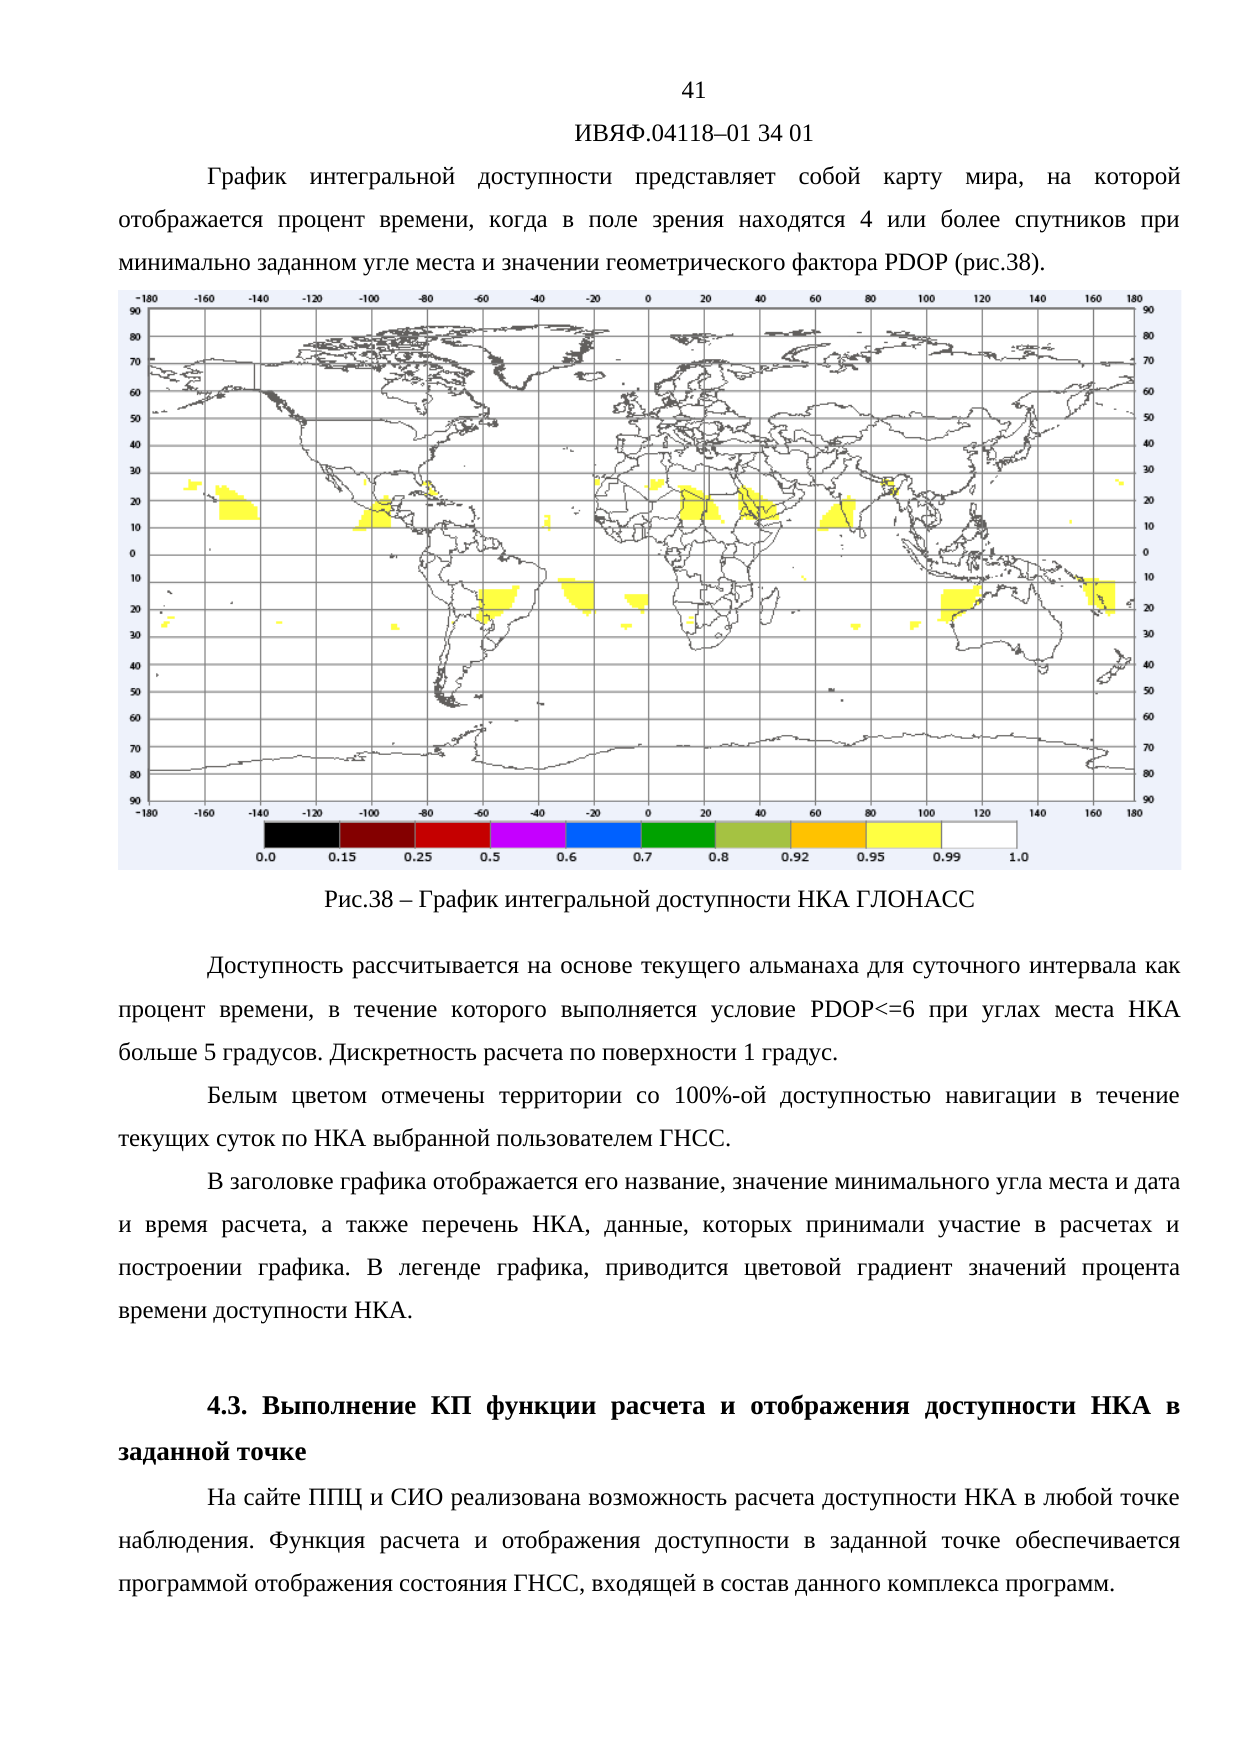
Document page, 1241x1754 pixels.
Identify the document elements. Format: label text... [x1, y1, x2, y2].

text В заголовке графика отображается его название, значение минимального угла места и дата и время расчета, а также перечень НКА, данные, которых принимали участие в расчетах и построении графика. В легенде графика, приводится цветовой градиент значений процента времени доступности НКА. [118, 1166, 1181, 1324]
text Доступность рассчитывается на основе текущего альманаха для суточного интервала как процент времени, в течение которого выполняется условие PDOP<=6 при углах места НКА больше 5 градусов. Дискретность расчета по поверхности 1 градус. [118, 951, 1181, 1066]
picture [118, 290, 1182, 870]
text На сайте ППЦ и СИО реализована возможность расчета доступности НКА в любой точке наблюдения. Функция расчета и отображения доступности в заданной точке обеспечивается программой отображения состояния ГНСС, входящей в состав данного комплекса программ. [118, 1482, 1181, 1597]
subtitle 4.3. Выполнение КП функции расчета и отображения доступности НКА в заданной точке [118, 1389, 1181, 1467]
text График интегральной доступности представляет собой карту мира, на которой отображается процент времени, когда в поле зрения находятся 4 или более спутников при минимально заданном угле места и значении геометрического фактора PDOP (рис.38). [118, 161, 1181, 276]
text Рис.38 – График интегральной доступности НКА ГЛОНАСС [118, 884, 1181, 913]
text Белым цветом отмечены территории со 100%-ой доступностью навигации в течение текущих суток по НКА выбранной пользователем ГНСС. [118, 1080, 1181, 1152]
